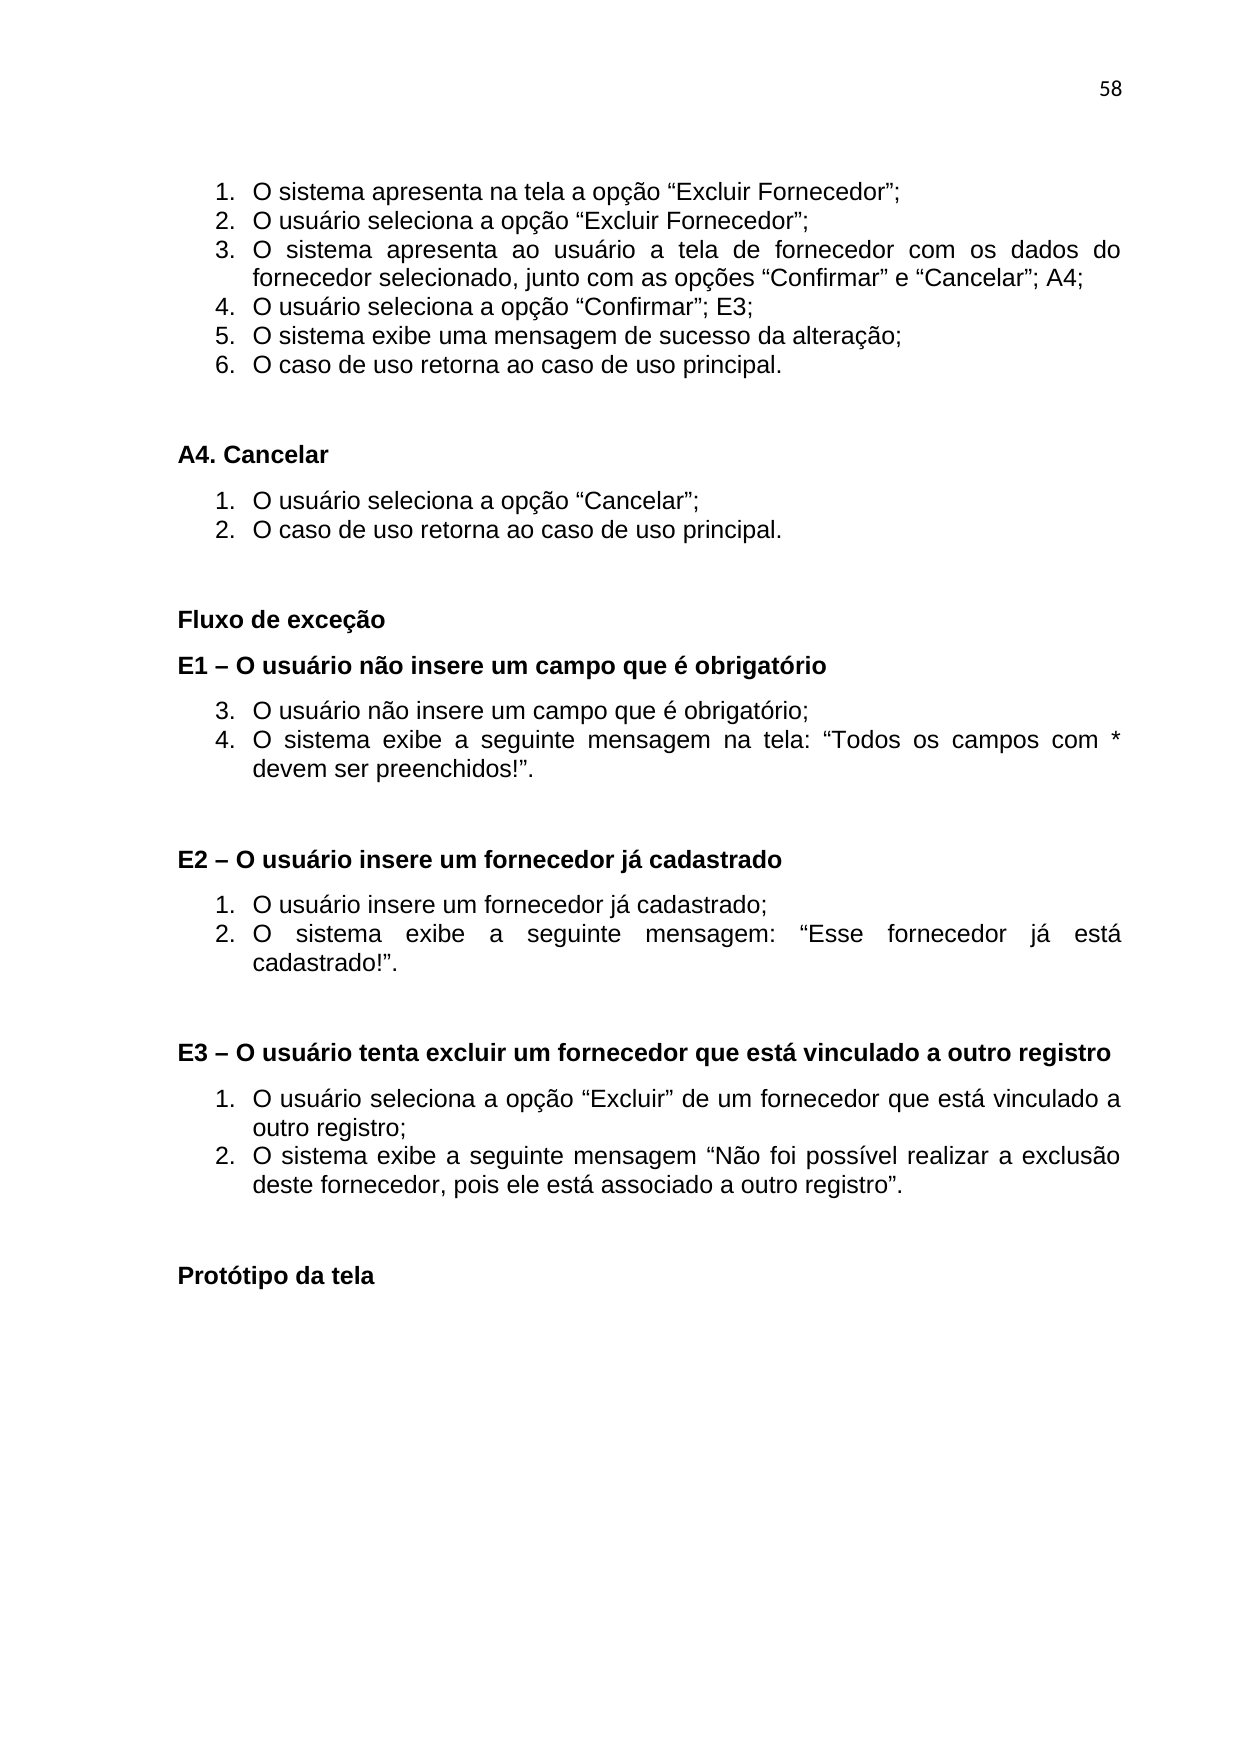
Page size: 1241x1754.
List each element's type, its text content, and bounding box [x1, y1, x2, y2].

list O usuário seleciona a opção “Cancelar”; [215, 486, 1122, 515]
list O usuário seleciona a opção “Confirmar”; E3; [215, 292, 1122, 321]
list O sistema exibe a seguinte mensagem “Não foi possível realizar a exclusão deste fornecedor, pois ele está associado a outro registro”. [215, 1141, 1122, 1199]
text E1 – O usuário não insere um campo que é obrigatório [177, 651, 1122, 680]
list O sistema exibe uma mensagem de sucesso da alteração; [215, 321, 1122, 350]
list O usuário não insere um campo que é obrigatório; [215, 696, 1122, 725]
list O sistema apresenta ao usuário a tela de fornecedor com os dados do fornecedor selecionado, junto com as opções “Confirmar” e “Cancelar”; A4; [215, 235, 1122, 292]
list O caso de uso retorna ao caso de uso principal. [215, 515, 1122, 543]
text E2 – O usuário insere um fornecedor já cadastrado [177, 845, 1122, 873]
list O sistema exibe a seguinte mensagem: “Esse fornecedor já está cadastrado!”. [215, 919, 1122, 976]
list O usuário seleciona a opção “Excluir” de um fornecedor que está vinculado a outro registro; [215, 1084, 1122, 1141]
text Fluxo de exceção [177, 606, 1122, 634]
text Protótipo da tela [177, 1261, 1122, 1290]
list O sistema exibe a seguinte mensagem na tela: “Todos os campos com * devem ser preenchidos!”. [215, 725, 1122, 783]
text A4. Cancelar [177, 441, 1122, 469]
list O usuário insere um fornecedor já cadastrado; [215, 890, 1122, 919]
list O usuário seleciona a opção “Excluir Fornecedor”; [215, 206, 1122, 235]
list O sistema apresenta na tela a opção “Excluir Fornecedor”; [215, 177, 1122, 206]
list O caso de uso retorna ao caso de uso principal. [215, 350, 1122, 378]
text E3 – O usuário tenta excluir um fornecedor que está vinculado a outro registro [177, 1038, 1122, 1067]
